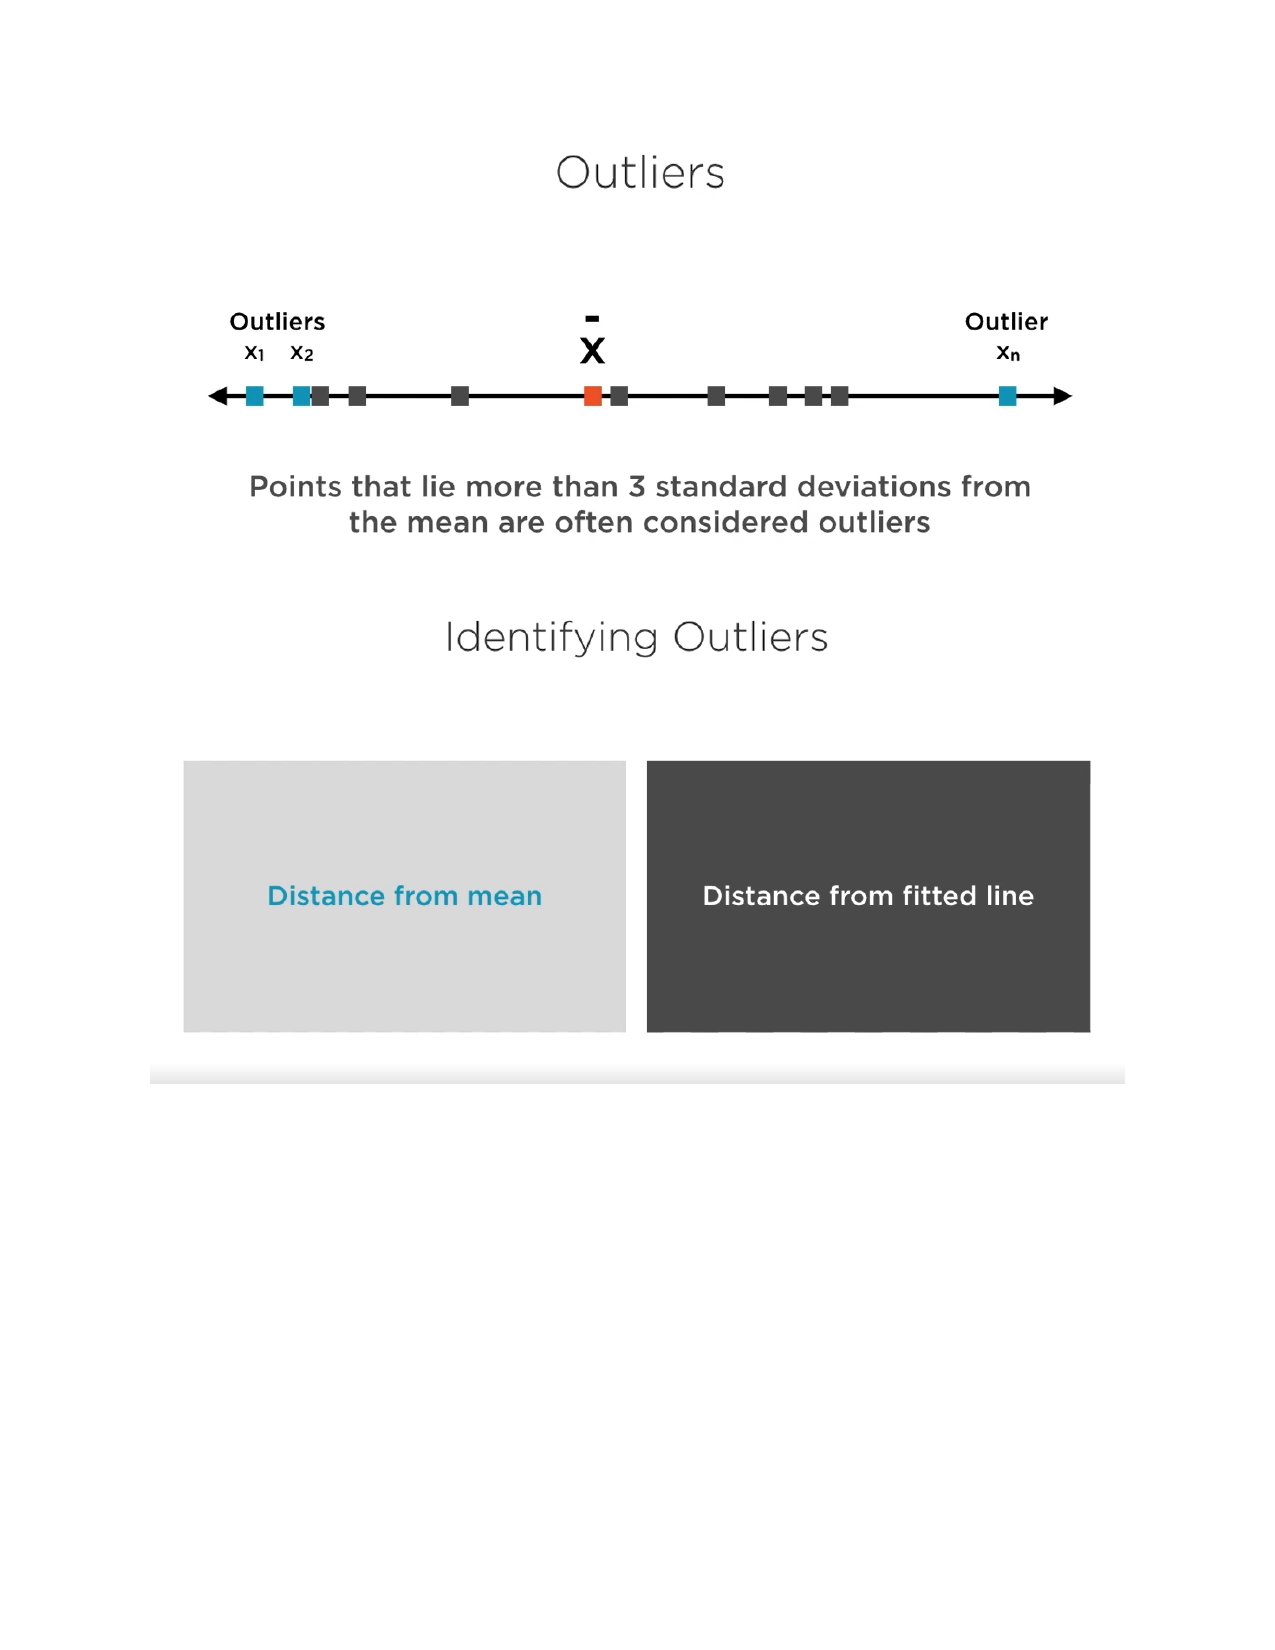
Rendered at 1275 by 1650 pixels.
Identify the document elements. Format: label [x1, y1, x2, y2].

picture [150, 599, 1125, 1084]
picture [150, 150, 1125, 596]
